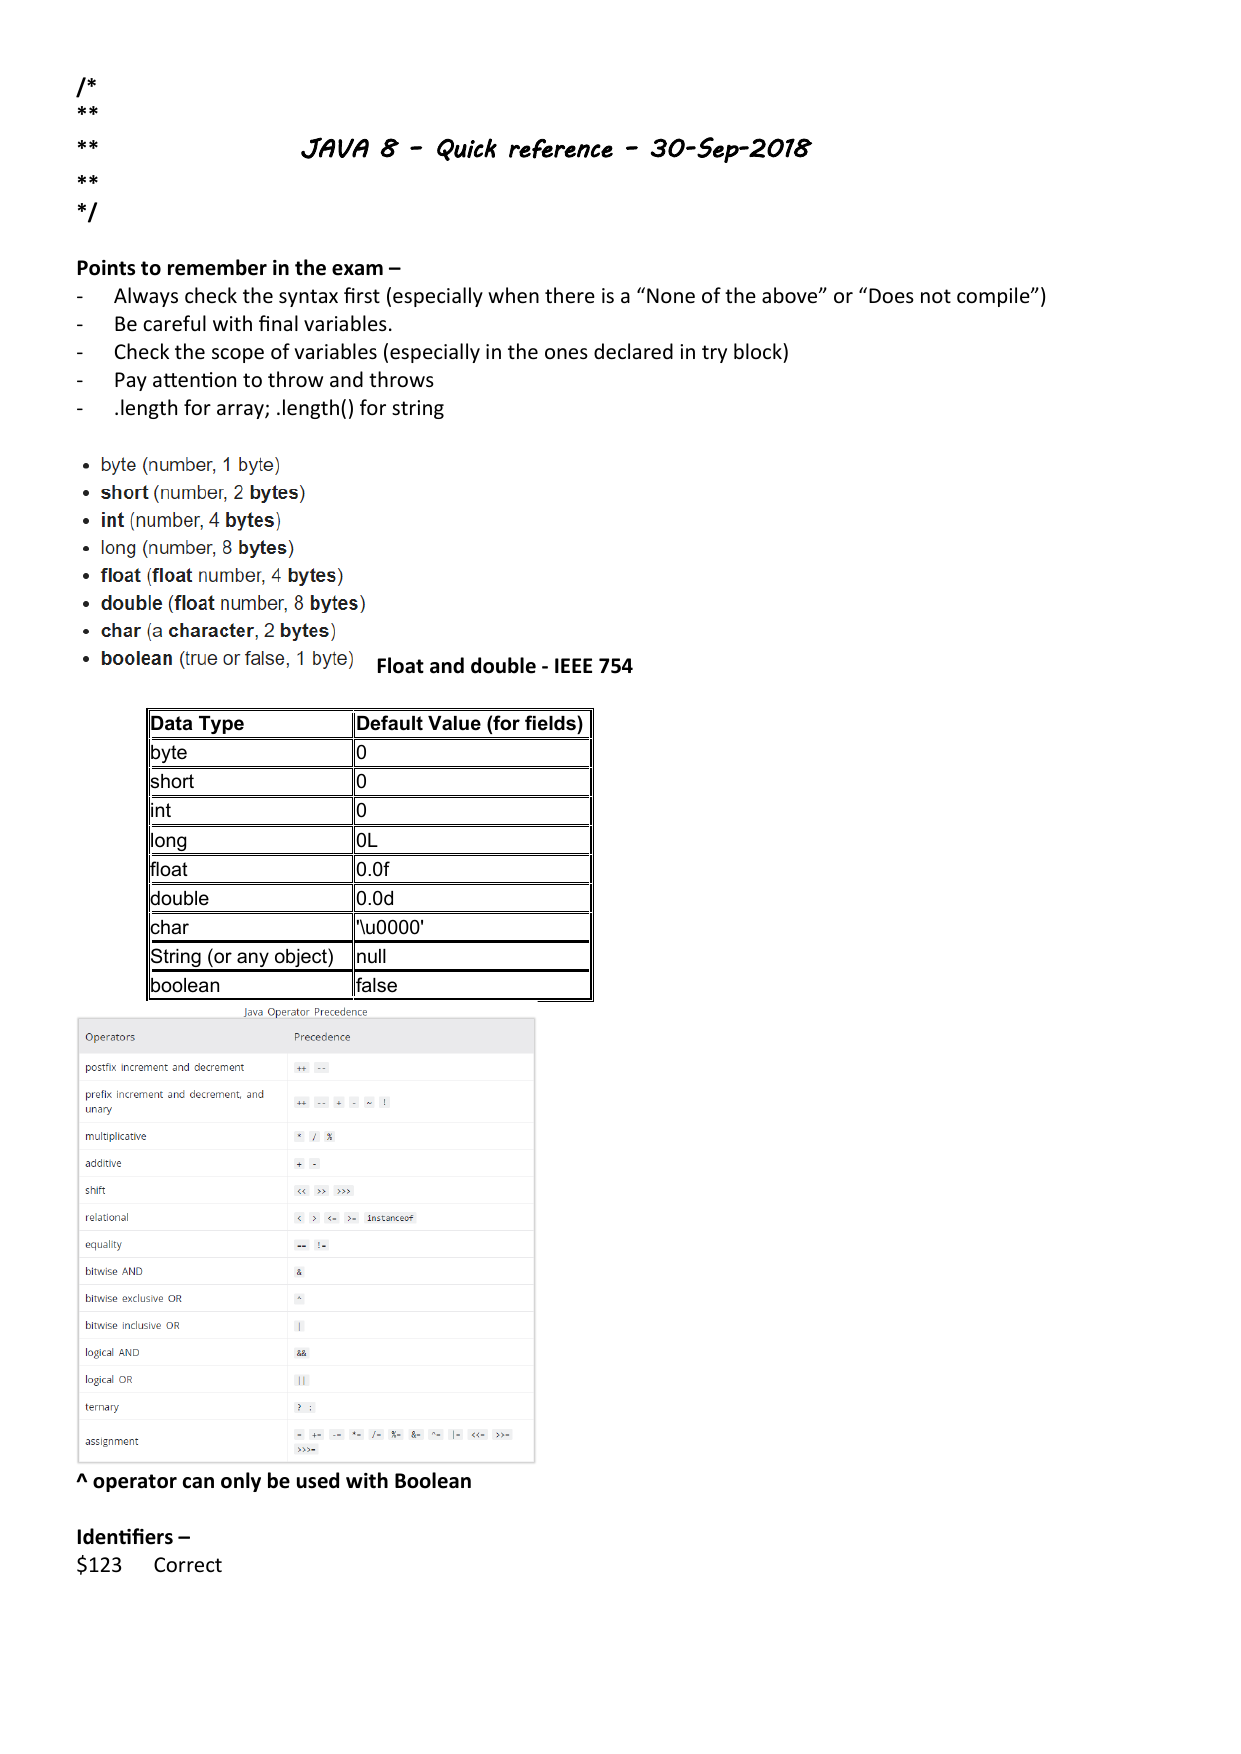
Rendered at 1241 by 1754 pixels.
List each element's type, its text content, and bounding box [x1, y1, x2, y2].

table_cell 0 [355, 795, 591, 824]
table_cell 0L [354, 824, 592, 853]
table_cell int [150, 795, 352, 824]
table_cell byte [150, 736, 352, 766]
picture [76, 1001, 538, 1466]
list Check the scope of variables (especially in the ones declared in try block) [76, 337, 1196, 365]
table_header Default Value (for fields) [354, 711, 590, 736]
text /* [76, 72, 1196, 100]
table_cell 0.0f [354, 853, 592, 882]
text $123 Correct [76, 1550, 1196, 1578]
text */ [76, 197, 1196, 225]
table_cell boolean [150, 969, 353, 998]
table_cell long [148, 824, 353, 853]
table_cell 0 [355, 736, 591, 766]
table_cell null [355, 940, 590, 969]
text Identifiers – [76, 1522, 1196, 1550]
list Always check the syntax first (especially when there is a “None of the above” or “Does not compile”) [76, 281, 1196, 309]
table_cell 0.0d [354, 882, 592, 911]
text ** [76, 169, 1196, 197]
picture [76, 448, 371, 674]
text ^ operator can only be used with Boolean [76, 1466, 1196, 1494]
table_cell 0 [354, 766, 592, 794]
table_cell float [148, 853, 353, 882]
text Points to remember in the exam – [76, 253, 1196, 281]
text ** [76, 100, 1196, 128]
table_cell String (or any object) [150, 940, 352, 969]
text ** JAVA 8 – Quick reference – 30-Sep-2018 [76, 128, 1196, 169]
table_cell short [148, 766, 353, 794]
table_cell '\u0000' [354, 911, 592, 940]
list Pay attention to throw and throws [76, 365, 1196, 393]
table_cell false [354, 969, 590, 998]
table_cell char [148, 911, 353, 940]
table_header Data Type [150, 711, 353, 736]
table_cell double [148, 882, 353, 911]
list Be careful with final variables. [76, 309, 1196, 337]
list .length for array; .length() for string [76, 393, 1196, 421]
